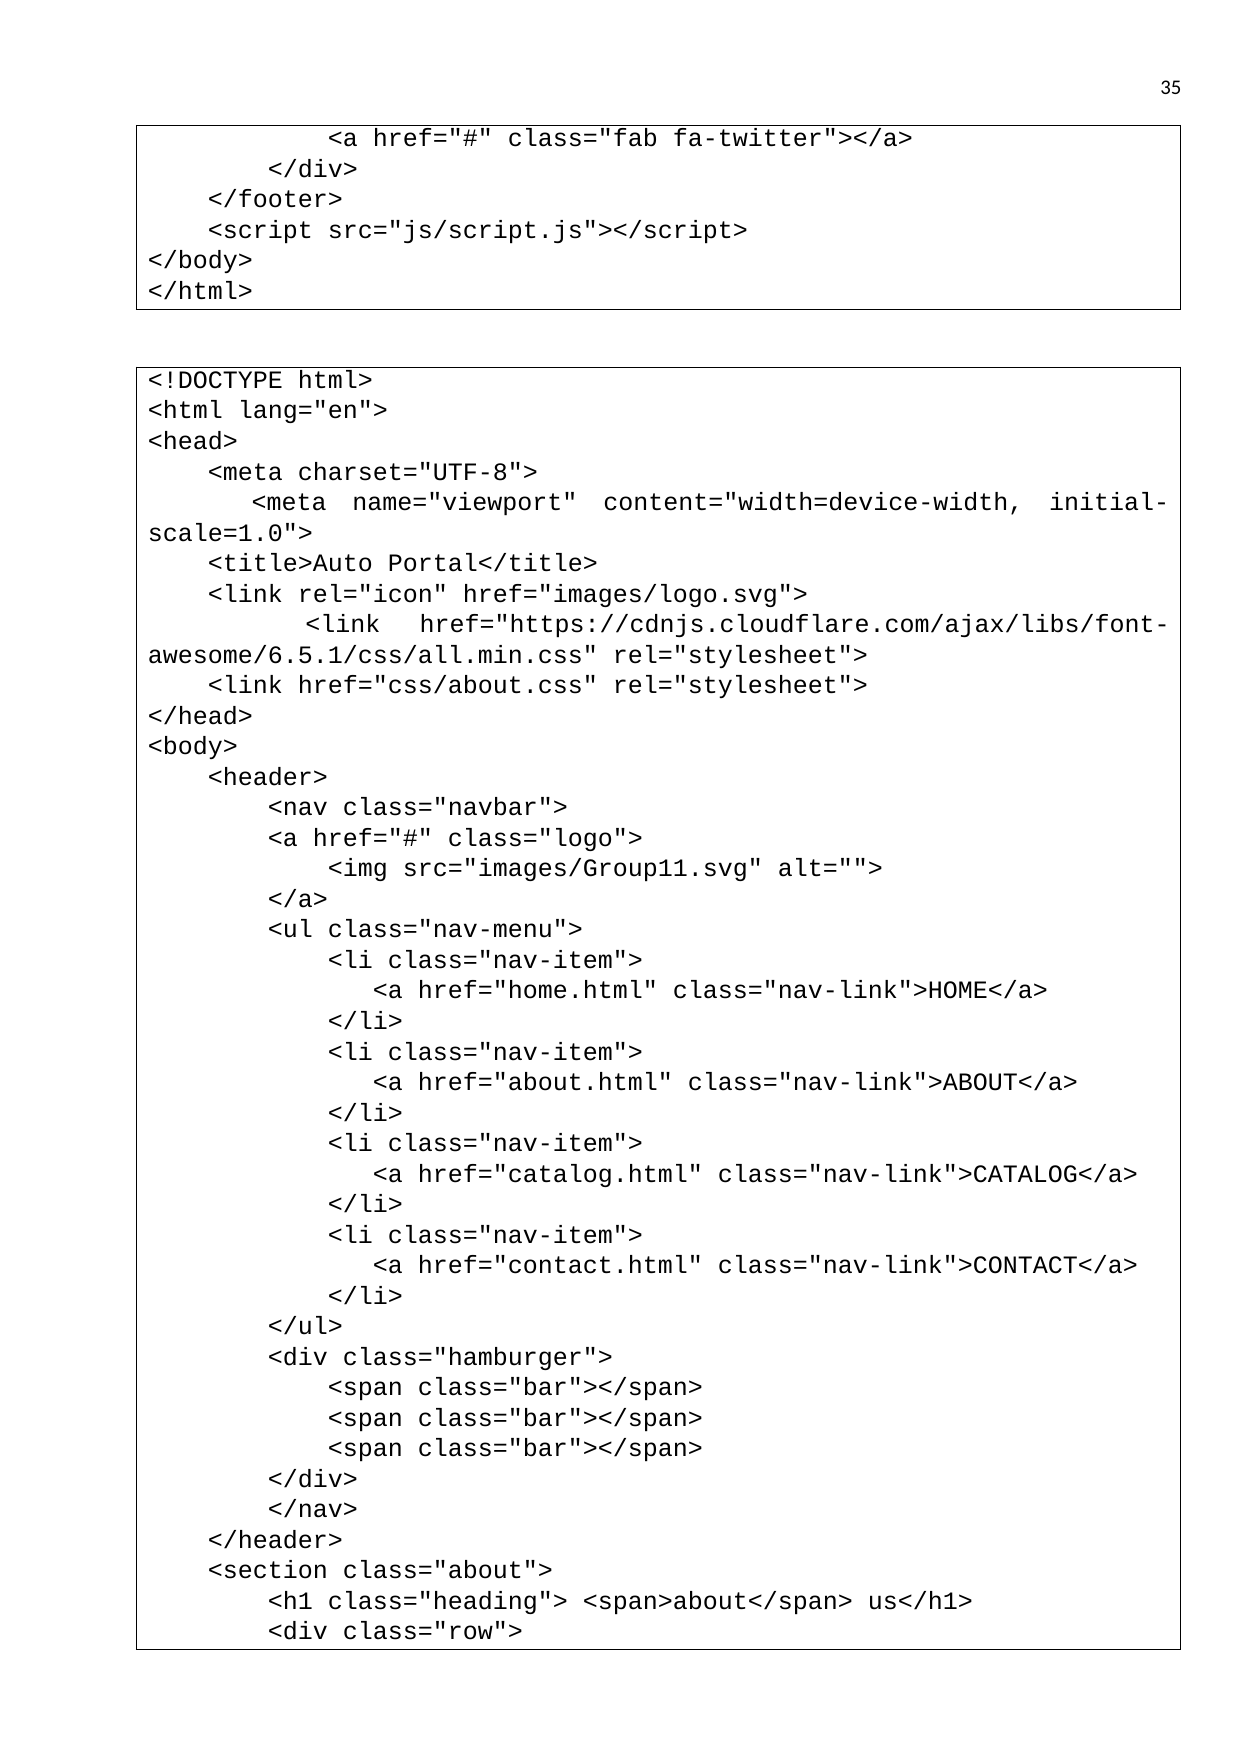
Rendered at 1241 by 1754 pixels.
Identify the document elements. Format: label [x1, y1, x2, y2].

table_header [137, 126, 1180, 308]
table_header [137, 368, 1180, 1649]
